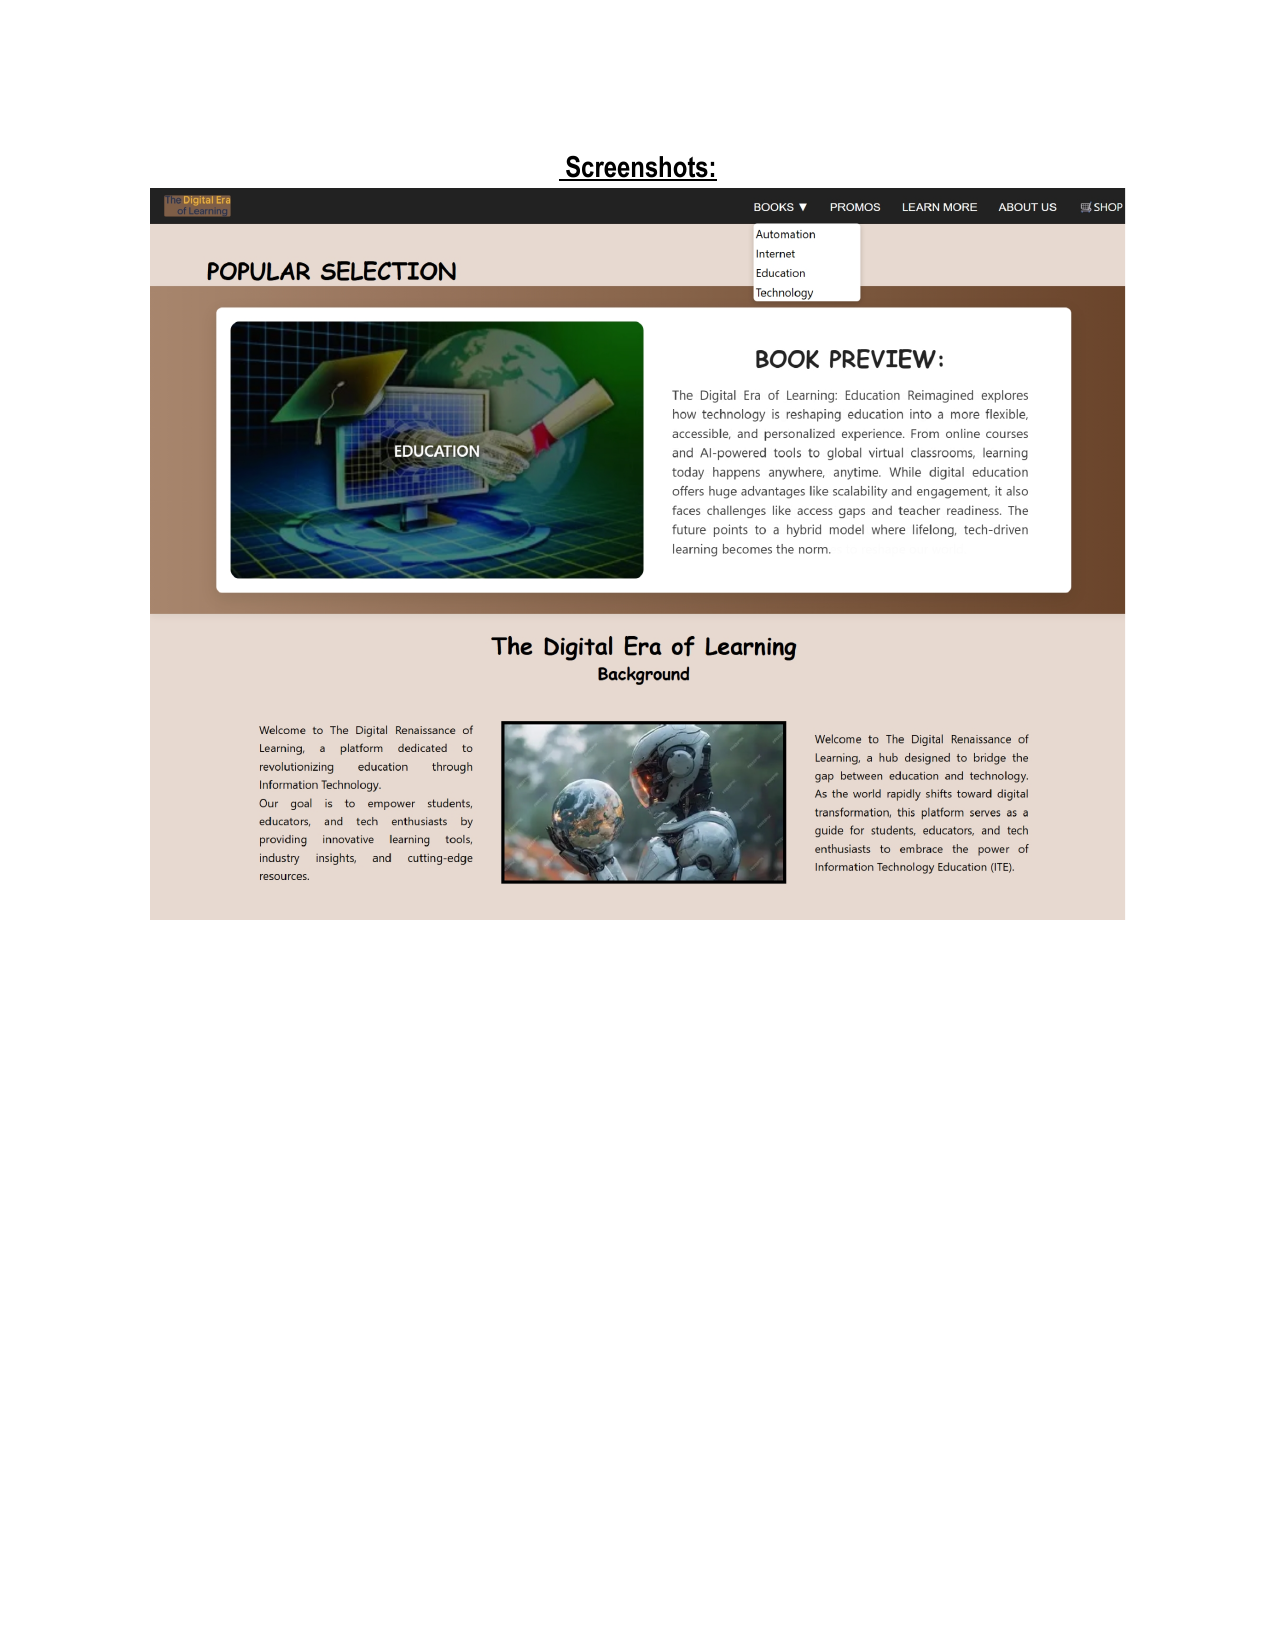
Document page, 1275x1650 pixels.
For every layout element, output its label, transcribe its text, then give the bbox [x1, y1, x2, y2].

text Screenshots: [150, 150, 1125, 183]
picture [150, 188, 1125, 920]
